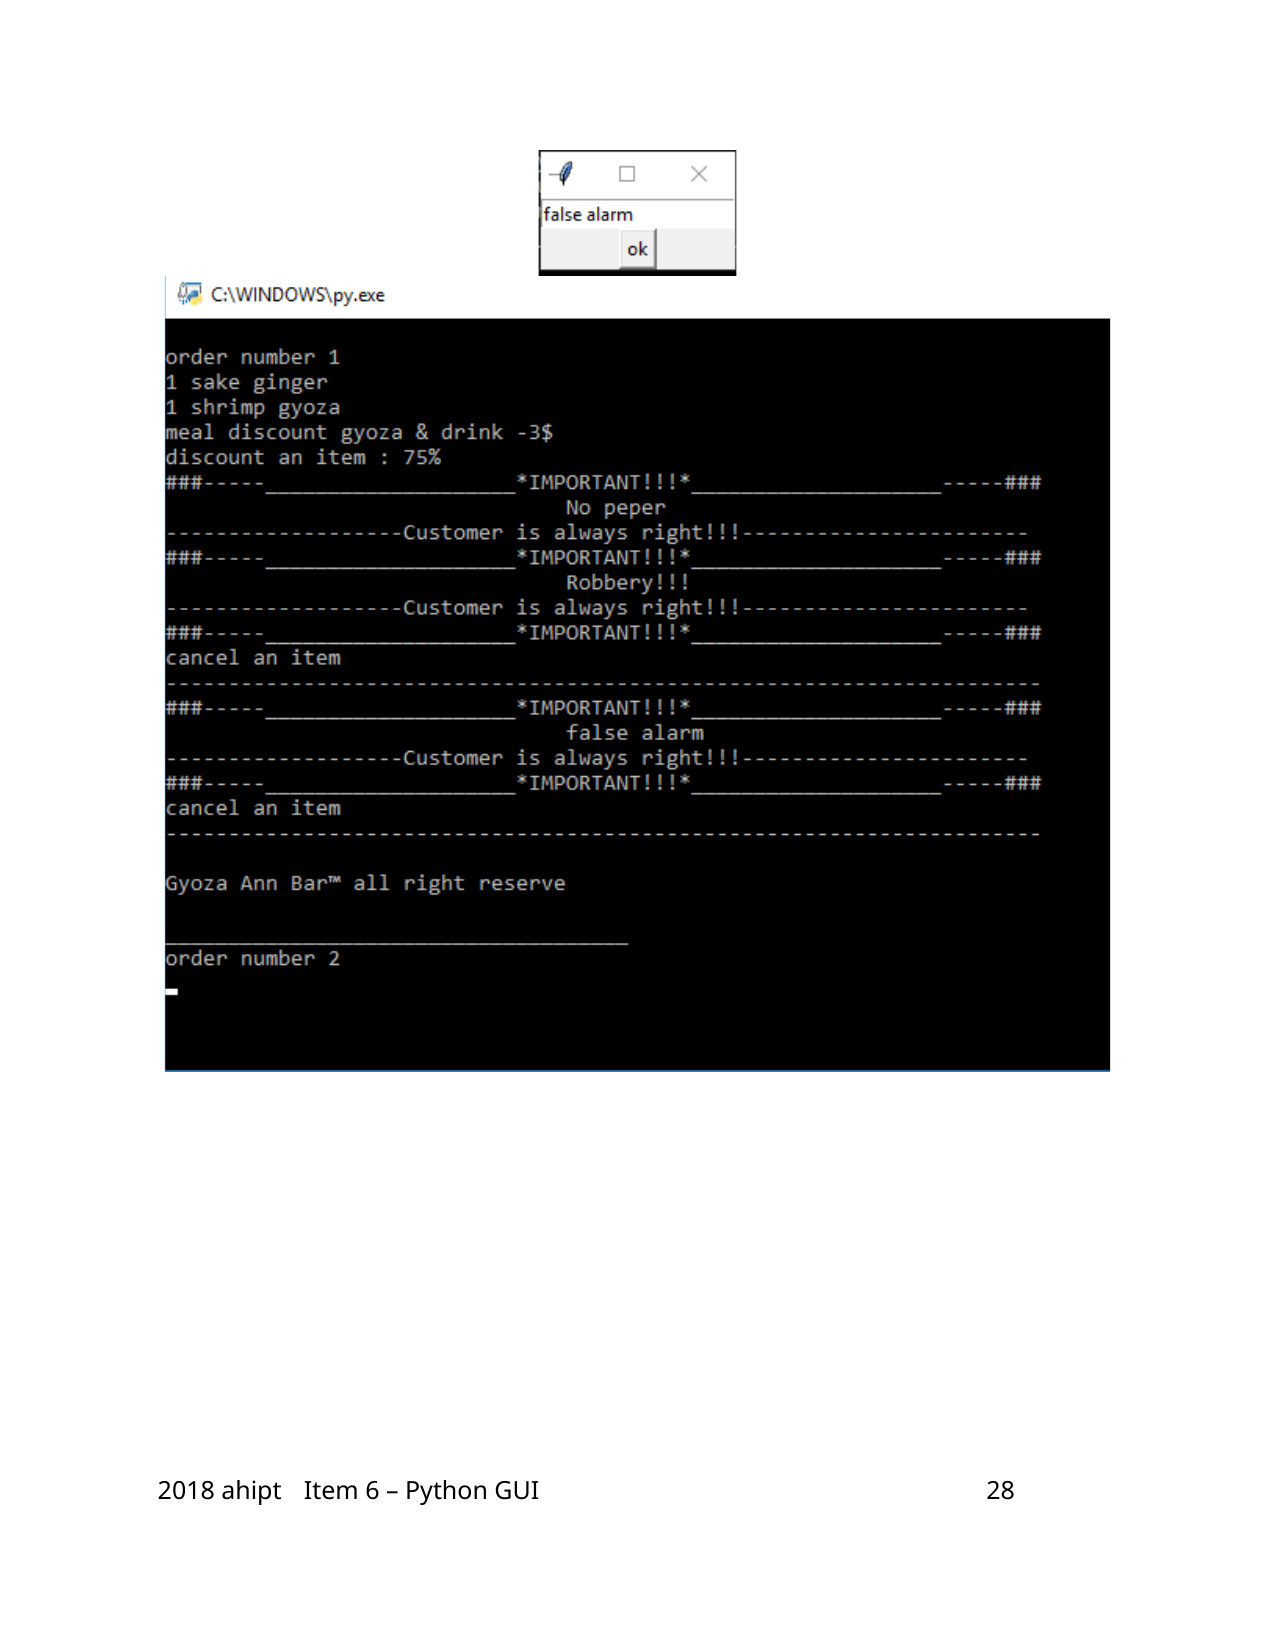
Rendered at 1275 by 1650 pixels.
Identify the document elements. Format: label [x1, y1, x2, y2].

picture [164, 150, 1111, 1072]
